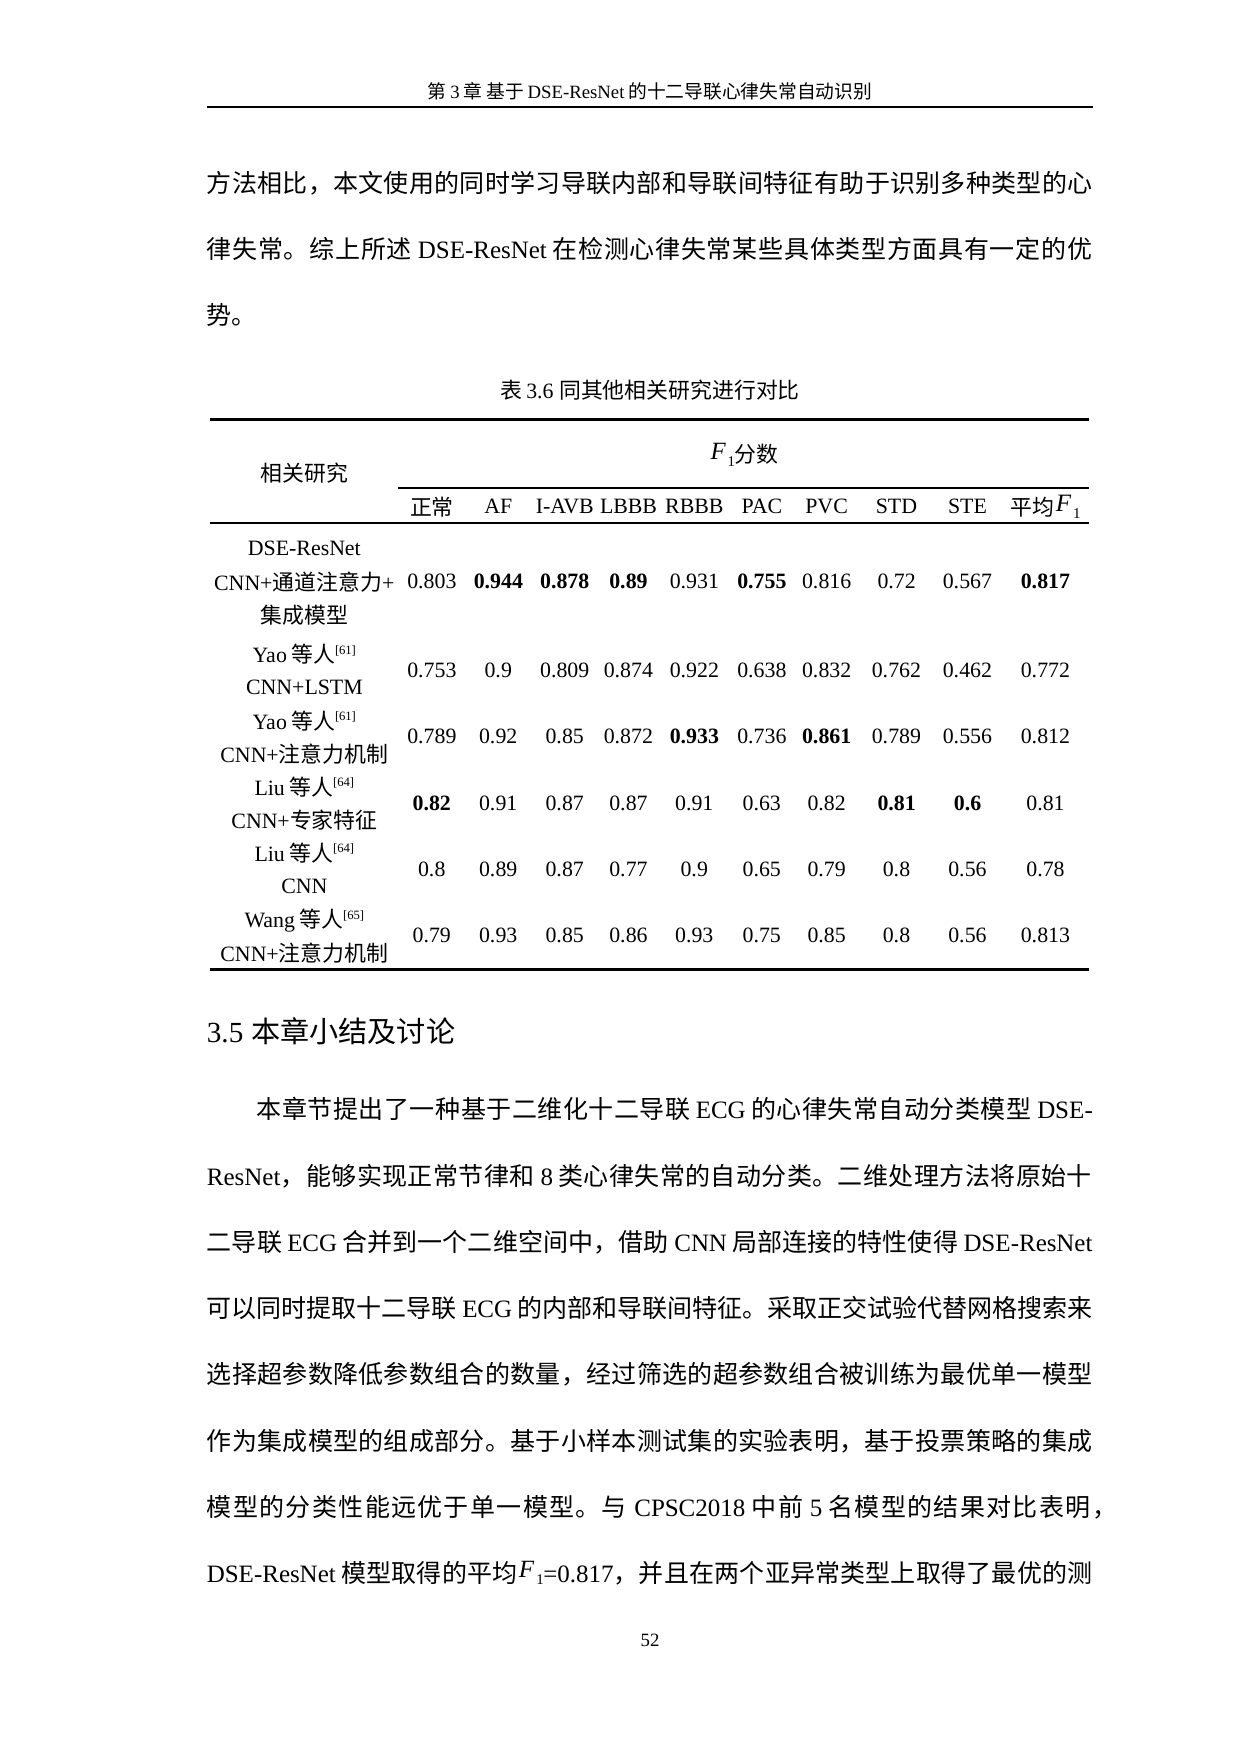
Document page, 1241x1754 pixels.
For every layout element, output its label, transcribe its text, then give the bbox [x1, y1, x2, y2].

table_cell 0.638 [730, 637, 793, 703]
table_header 相关研究 [210, 421, 398, 522]
text 表3.6 同其他相关研究进行对比 [207, 372, 1093, 405]
table_cell 0.82 [794, 769, 859, 836]
table_cell 0.462 [933, 637, 1001, 703]
table_cell 0.93 [658, 902, 730, 968]
table_cell 0.91 [658, 769, 730, 836]
table_cell Yao等人[61] CNN+LSTM [210, 637, 398, 703]
table_cell 0.8 [398, 836, 465, 902]
table_cell 0.56 [933, 836, 1001, 902]
table_cell 0.878 [531, 524, 598, 637]
table_cell 0.63 [730, 769, 793, 836]
table_cell 0.789 [398, 703, 465, 769]
table_cell 0.6 [933, 769, 1001, 836]
table_cell 0.56 [933, 902, 1001, 968]
table_cell AF [465, 489, 531, 522]
table_cell 0.809 [531, 637, 598, 703]
table_cell 0.81 [859, 769, 933, 836]
table_cell 0.8 [859, 836, 933, 902]
table_cell 0.93 [465, 902, 531, 968]
table_cell 0.81 [1001, 769, 1089, 836]
table_cell STD [859, 489, 933, 522]
table_cell 0.922 [658, 637, 730, 703]
table_cell 平均 [1001, 489, 1089, 522]
table_cell 0.85 [794, 902, 859, 968]
table_cell 0.556 [933, 703, 1001, 769]
table_cell 0.79 [398, 902, 465, 968]
table_cell 0.812 [1001, 703, 1089, 769]
table_cell 0.89 [598, 524, 658, 637]
table_cell 0.933 [658, 703, 730, 769]
table_cell 0.832 [794, 637, 859, 703]
table_cell Yao等人[61] CNN+注意力机制 [210, 703, 398, 769]
table_cell 0.8 [859, 902, 933, 968]
table_cell 0.72 [859, 524, 933, 637]
table_cell 0.736 [730, 703, 793, 769]
text 3.5 本章小结及讨论 [207, 996, 1093, 1062]
table_cell 0.567 [933, 524, 1001, 637]
table_cell 0.861 [794, 703, 859, 769]
table_cell 0.85 [531, 703, 598, 769]
table_header 分数 [398, 421, 1089, 487]
table_cell 0.755 [730, 524, 793, 637]
table_cell 0.65 [730, 836, 793, 902]
table_cell 0.944 [465, 524, 531, 637]
table_cell 0.9 [465, 637, 531, 703]
table_cell 0.931 [658, 524, 730, 637]
table_cell 0.82 [398, 769, 465, 836]
table_cell Wang等人[65] CNN+注意力机制 [210, 902, 398, 968]
table_cell 0.772 [1001, 637, 1089, 703]
table_cell RBBB [658, 489, 730, 522]
table_cell 0.816 [794, 524, 859, 637]
table_cell 正常 [398, 489, 465, 522]
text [207, 1075, 1093, 1605]
table_cell 0.817 [1001, 524, 1089, 637]
table_cell 0.762 [859, 637, 933, 703]
table_cell 0.89 [465, 836, 531, 902]
table_cell LBBB [598, 489, 658, 522]
table_cell 0.87 [531, 769, 598, 836]
table_cell STE [933, 489, 1001, 522]
table_cell 0.86 [598, 902, 658, 968]
table_cell 0.77 [598, 836, 658, 902]
table_cell I-AVB [531, 489, 598, 522]
table_cell 0.78 [1001, 836, 1089, 902]
table_cell 0.85 [531, 902, 598, 968]
table_cell 0.9 [658, 836, 730, 902]
table_cell 0.92 [465, 703, 531, 769]
table_cell 0.872 [598, 703, 658, 769]
table_cell DSE-ResNet CNN+通道注意力+集成模型 [210, 524, 398, 637]
table_cell 0.874 [598, 637, 658, 703]
table_cell 0.789 [859, 703, 933, 769]
table_cell Liu等人[64] CNN+专家特征 [210, 769, 398, 836]
table_cell 0.87 [598, 769, 658, 836]
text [207, 148, 1093, 347]
table_cell Liu等人[64] CNN [210, 836, 398, 902]
table_cell 0.753 [398, 637, 465, 703]
table_cell 0.75 [730, 902, 793, 968]
table_cell PVC [794, 489, 859, 522]
table_cell PAC [730, 489, 793, 522]
table_cell 0.79 [794, 836, 859, 902]
table_cell 0.803 [398, 524, 465, 637]
table_cell 0.87 [531, 836, 598, 902]
table_cell 0.813 [1001, 902, 1089, 968]
table_cell 0.91 [465, 769, 531, 836]
